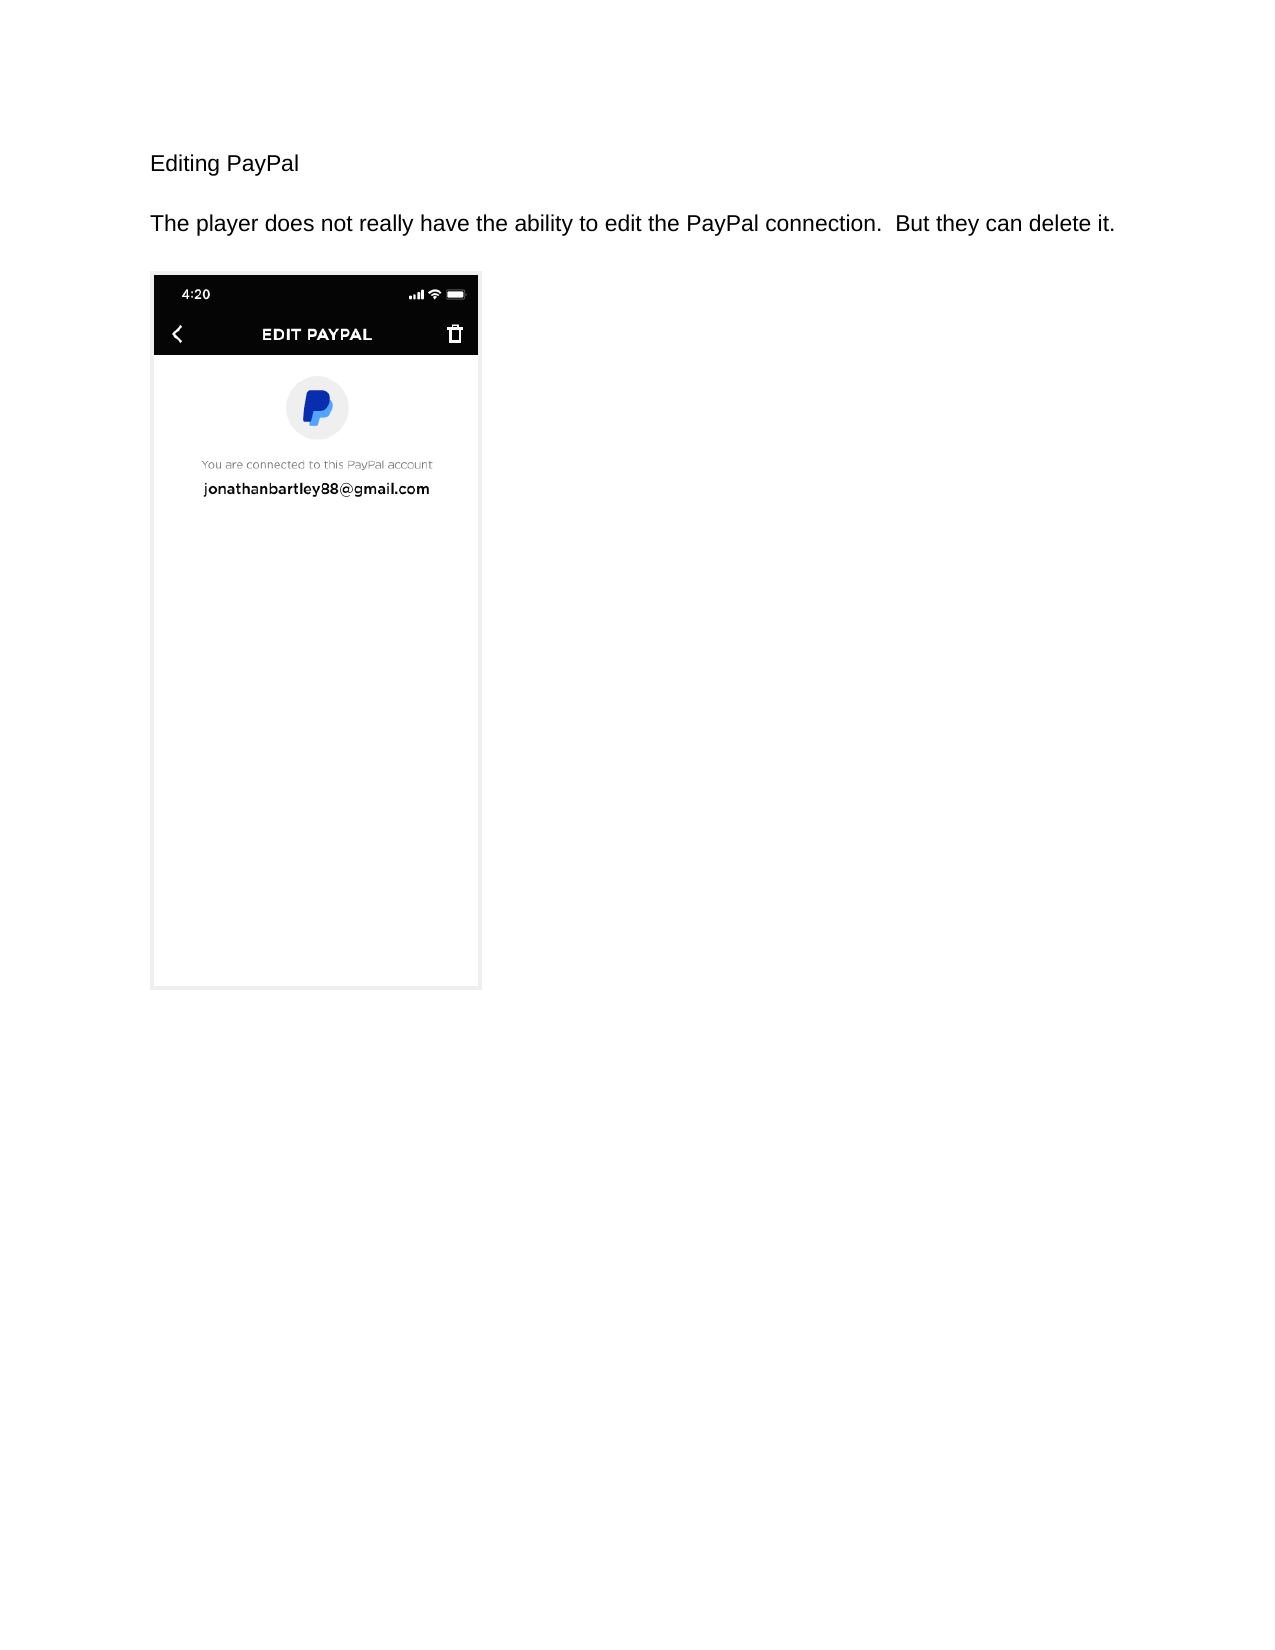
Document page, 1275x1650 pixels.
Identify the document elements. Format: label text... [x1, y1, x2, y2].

text The player does not really have the ability to edit the PayPal connection. But they can delete it. [150, 210, 1125, 237]
text Editing PayPal [150, 150, 1125, 176]
picture [154, 275, 478, 986]
